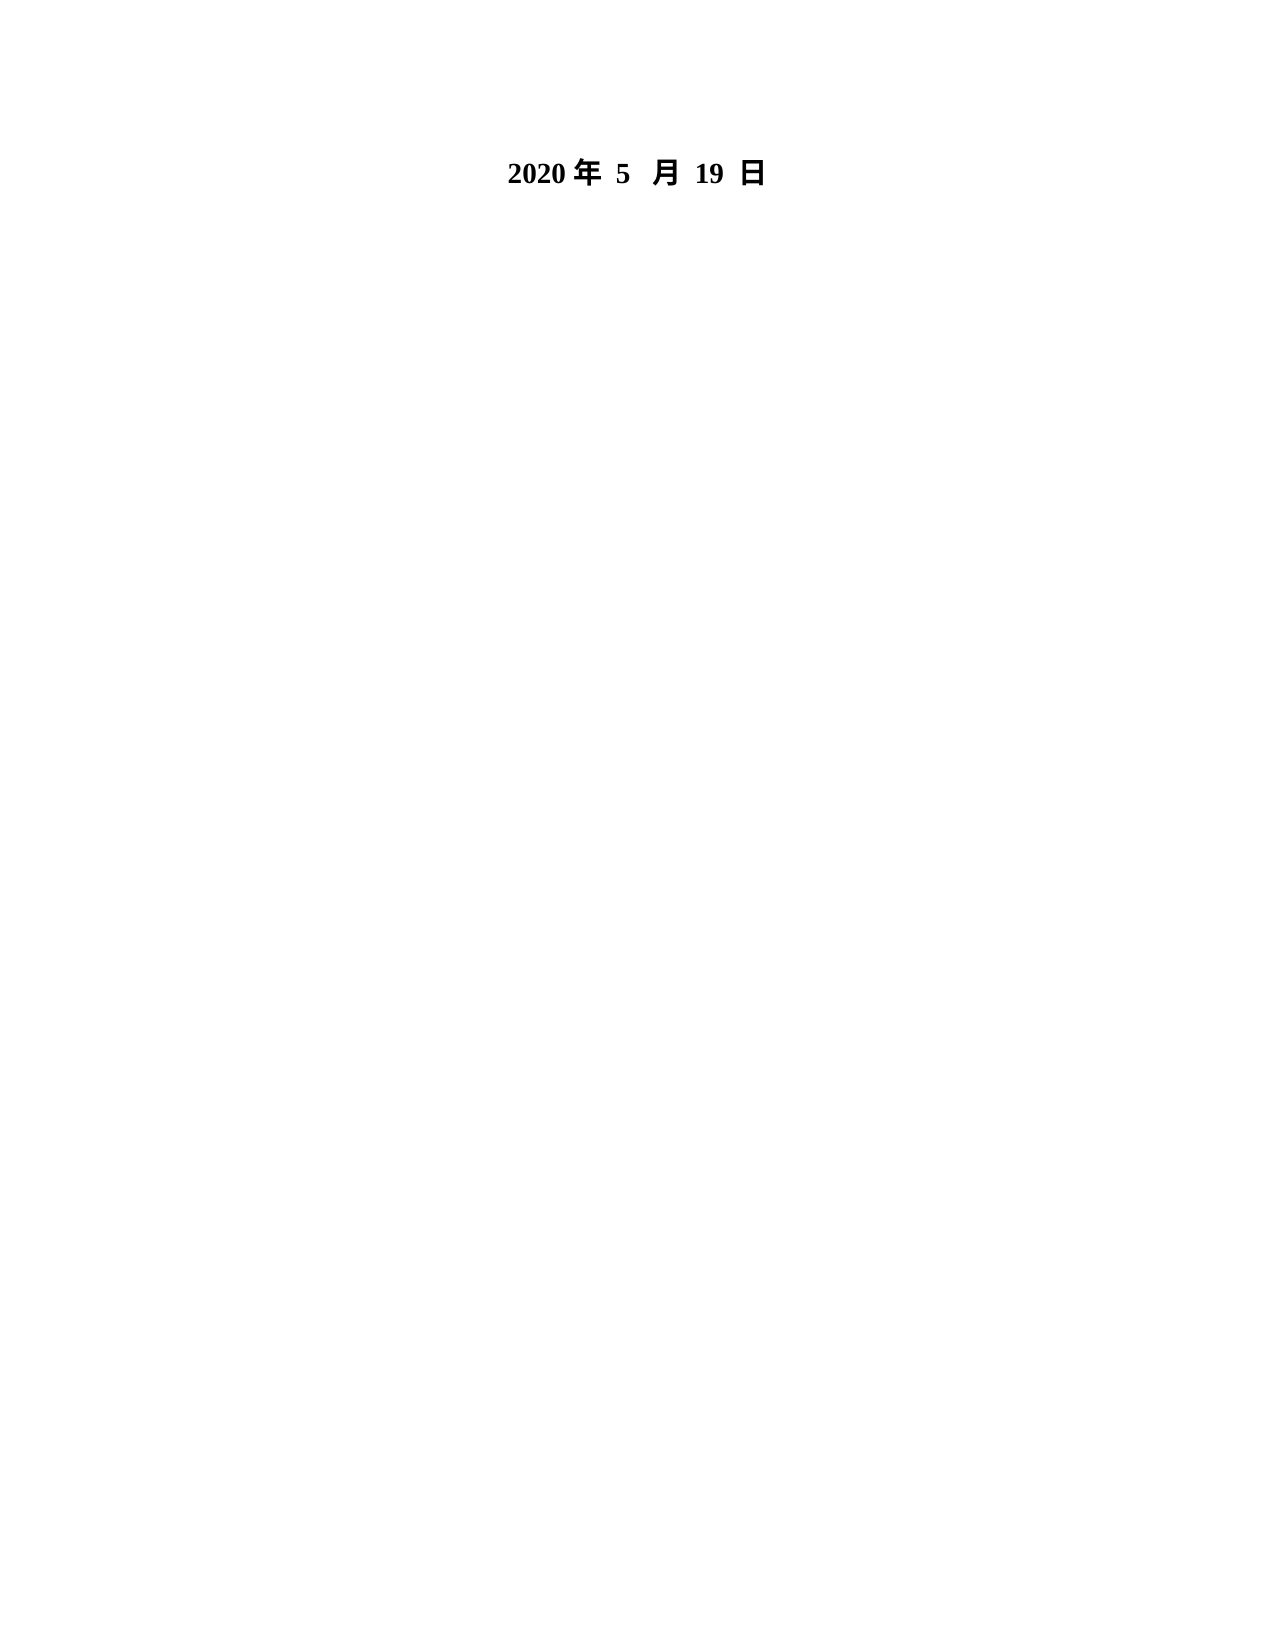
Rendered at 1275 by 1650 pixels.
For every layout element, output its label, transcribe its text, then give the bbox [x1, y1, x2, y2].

text 2020 年 5 月 19 日 [187, 150, 1087, 192]
